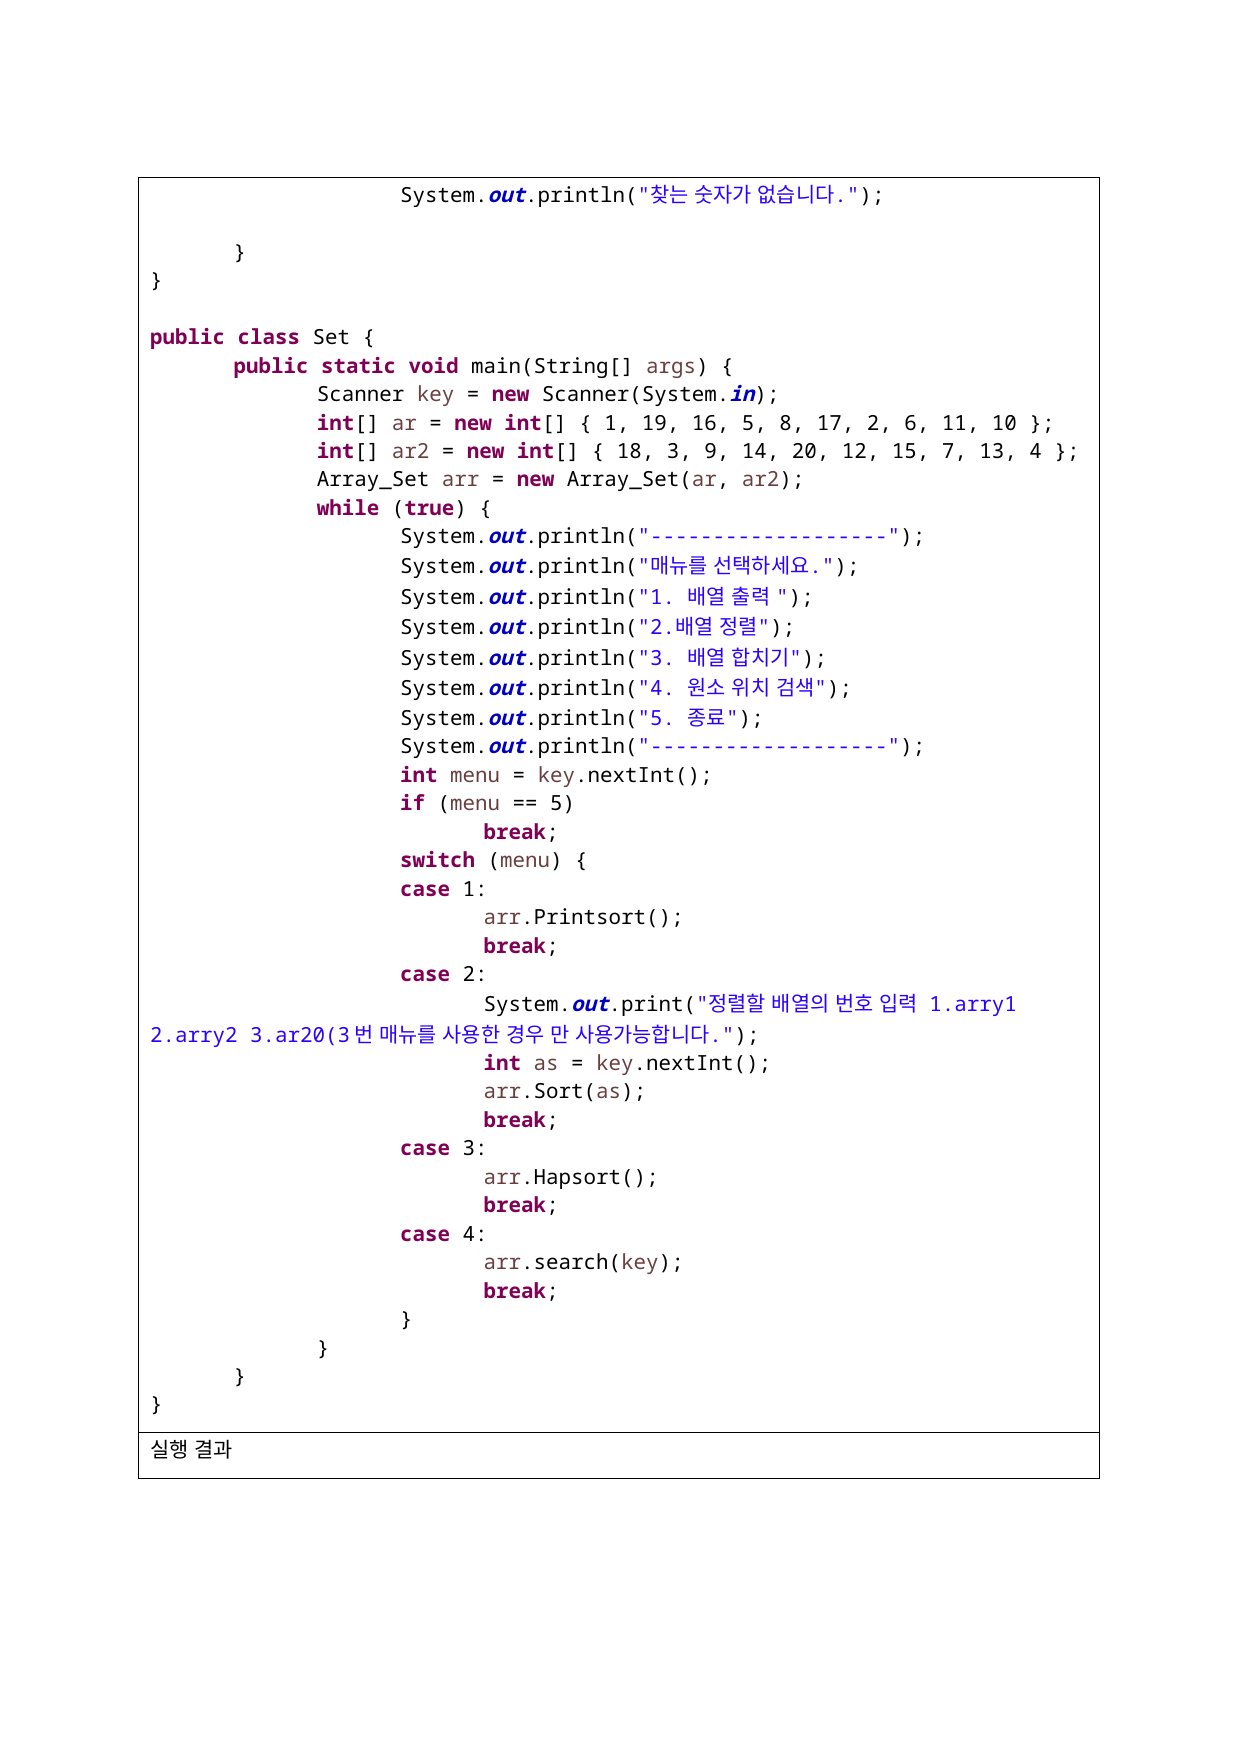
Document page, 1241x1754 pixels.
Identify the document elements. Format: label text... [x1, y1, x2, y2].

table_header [139, 178, 1099, 1432]
table_cell 실행 결과 [139, 1433, 1099, 1478]
